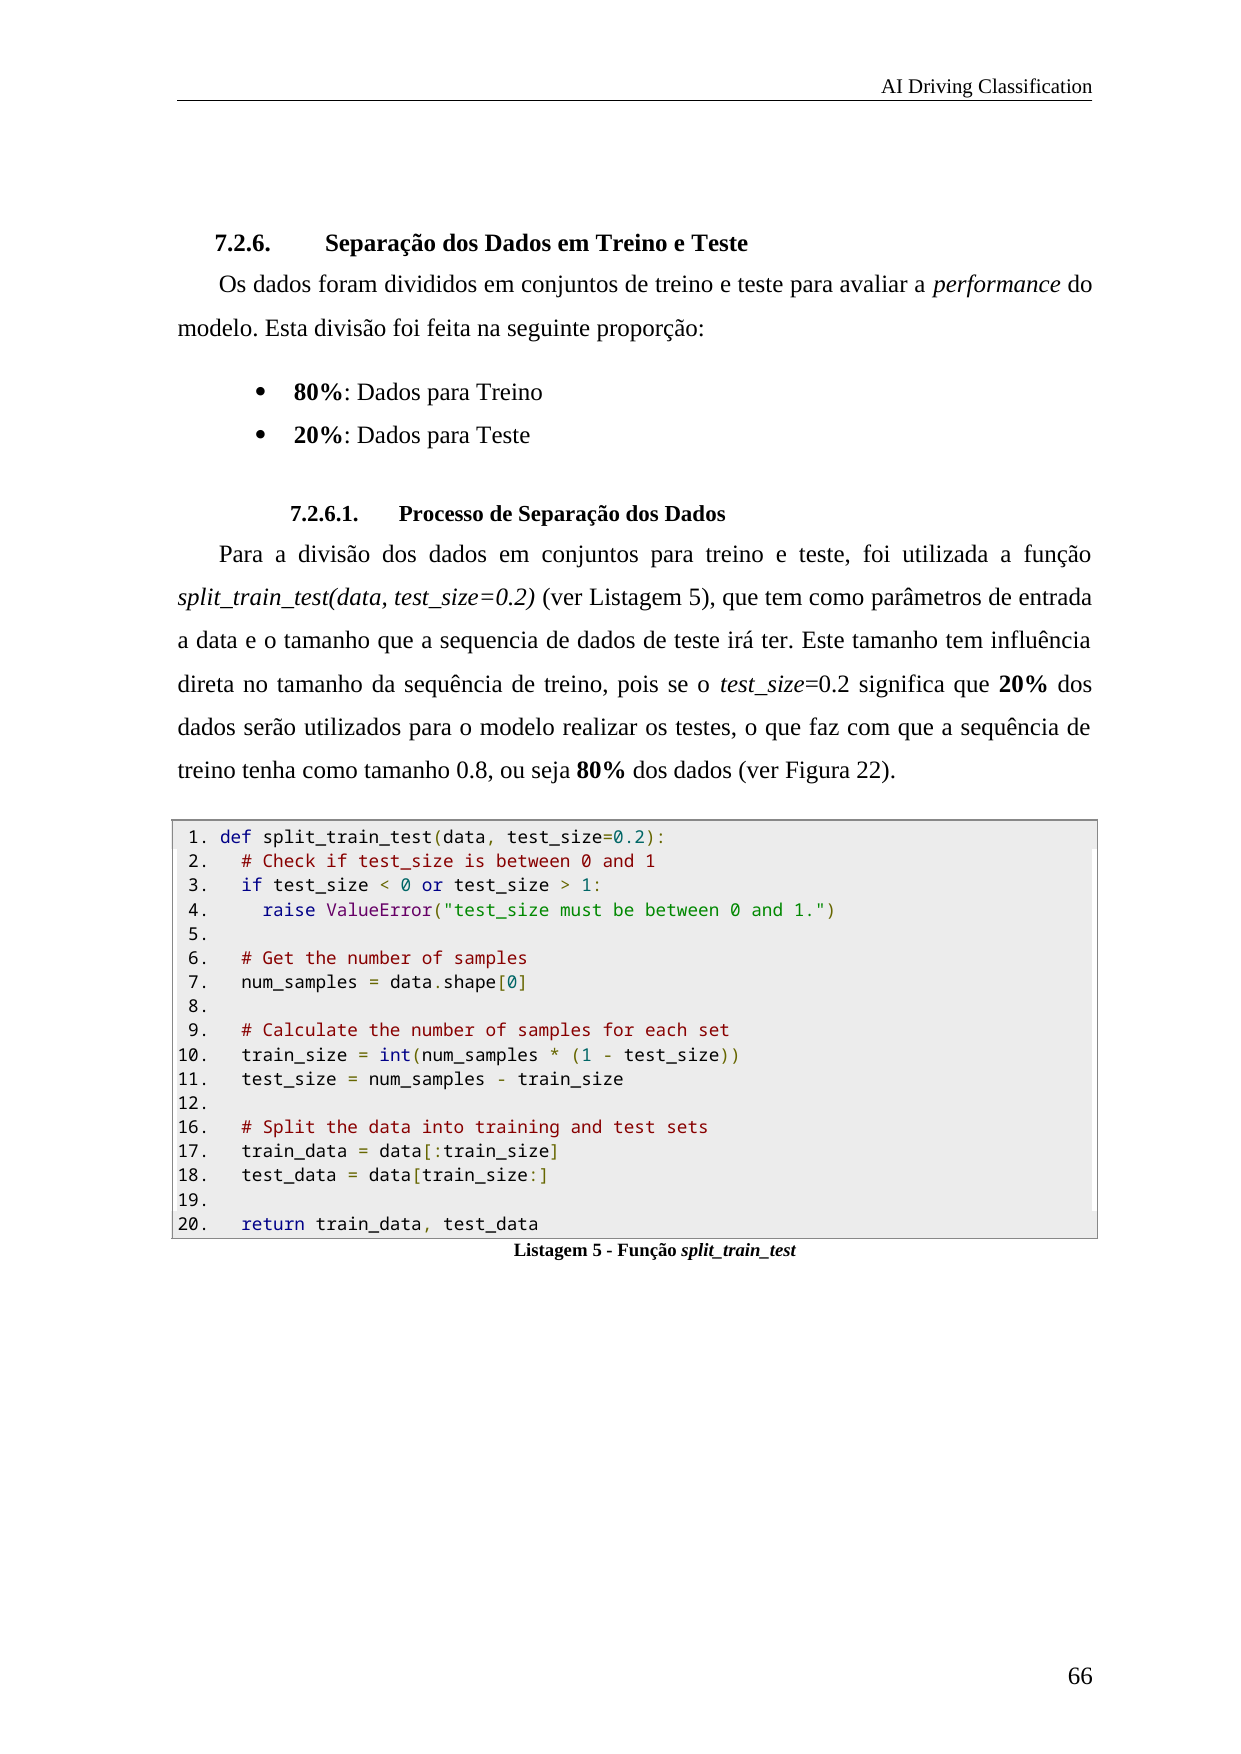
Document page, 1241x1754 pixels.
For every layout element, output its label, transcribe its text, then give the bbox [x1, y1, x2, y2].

text 18. test_data = data[train_size:] [177, 1163, 1092, 1187]
list 20%: Dados para Teste [256, 420, 1092, 448]
text 5. [177, 921, 1092, 945]
text 6. # Get the number of samples [177, 945, 1092, 969]
text 16. # Split the data into training and test sets [177, 1114, 1092, 1139]
text 7. num_samples = data.shape[0] [177, 969, 1092, 994]
text 3. if test_size < 0 or test_size > 1: [177, 873, 1092, 897]
subtitle Processo de Separação dos Dados [290, 500, 1092, 527]
text Os dados foram divididos em conjuntos de treino e teste para avaliar a performance do modelo. Esta divisão foi feita na seguinte proporção: [177, 269, 1092, 341]
subtitle Separação dos Dados em Treino e Teste [214, 228, 1092, 257]
text Para a divisão dos dados em conjuntos para treino e teste, foi utilizada a função split_train_test(data, test_size=0.2) (ver Listagem 5), que tem como parâmetros de entrada a data e o tamanho que a sequencia de dados de teste irá ter. Este tamanho tem influência direta no tamanho da sequência de treino, pois se o test_size=0.2 significa que 20% dos dados serão utilizados para o modelo realizar os testes, o que faz com que a sequência de treino tenha como tamanho 0.8, ou seja 80% dos dados (ver Figura 22). [177, 539, 1092, 784]
text 11. test_size = num_samples - train_size [177, 1066, 1092, 1090]
text 1. def split_train_test(data, test_size=0.2): [173, 821, 1097, 849]
text 2. # Check if test_size is between 0 and 1 [177, 849, 1092, 873]
text 12. [177, 1090, 1092, 1114]
text 17. train_data = data[:train_size] [177, 1139, 1092, 1163]
text 9. # Calculate the number of samples for each set [177, 1018, 1092, 1042]
text 10. train_size = int(num_samples * (1 - test_size)) [177, 1042, 1092, 1066]
text 8. [177, 994, 1092, 1018]
text 20. return train_data, test_data [173, 1206, 1097, 1238]
text 4. raise ValueError("test_size must be between 0 and 1.") [177, 897, 1092, 921]
text Listagem 5 - Função split_train_test [177, 1239, 1092, 1261]
list 80%: Dados para Treino [256, 377, 1092, 405]
text 19. [177, 1187, 1092, 1206]
